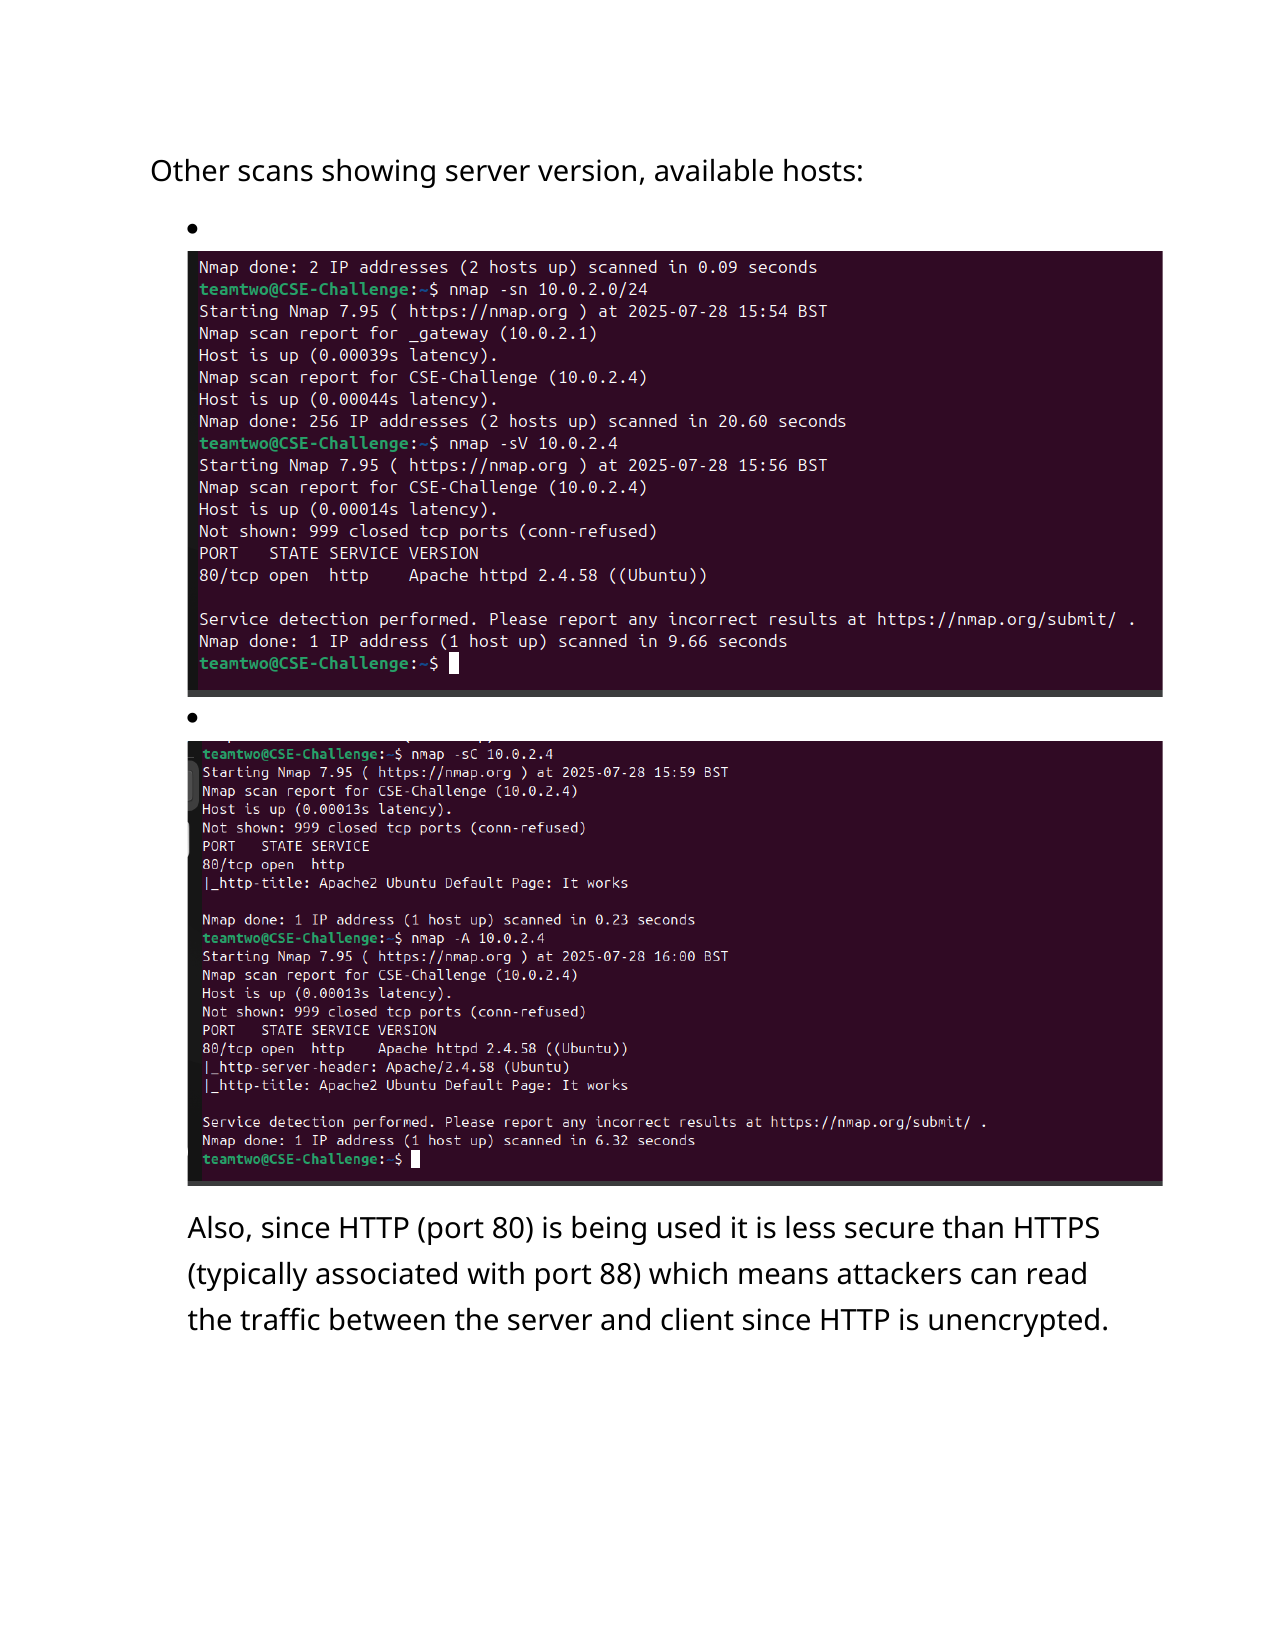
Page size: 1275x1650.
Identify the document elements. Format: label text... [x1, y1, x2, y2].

text Also, since HTTP (port 80) is being used it is less secure than HTTPS (typically associated with port 88) which means attackers can read the traffic between the server and client since HTTP is unencrypted. [187, 1208, 1125, 1338]
text Other scans showing server version, available hosts: [150, 150, 1125, 190]
picture [187, 251, 1163, 697]
picture [187, 741, 1163, 1186]
